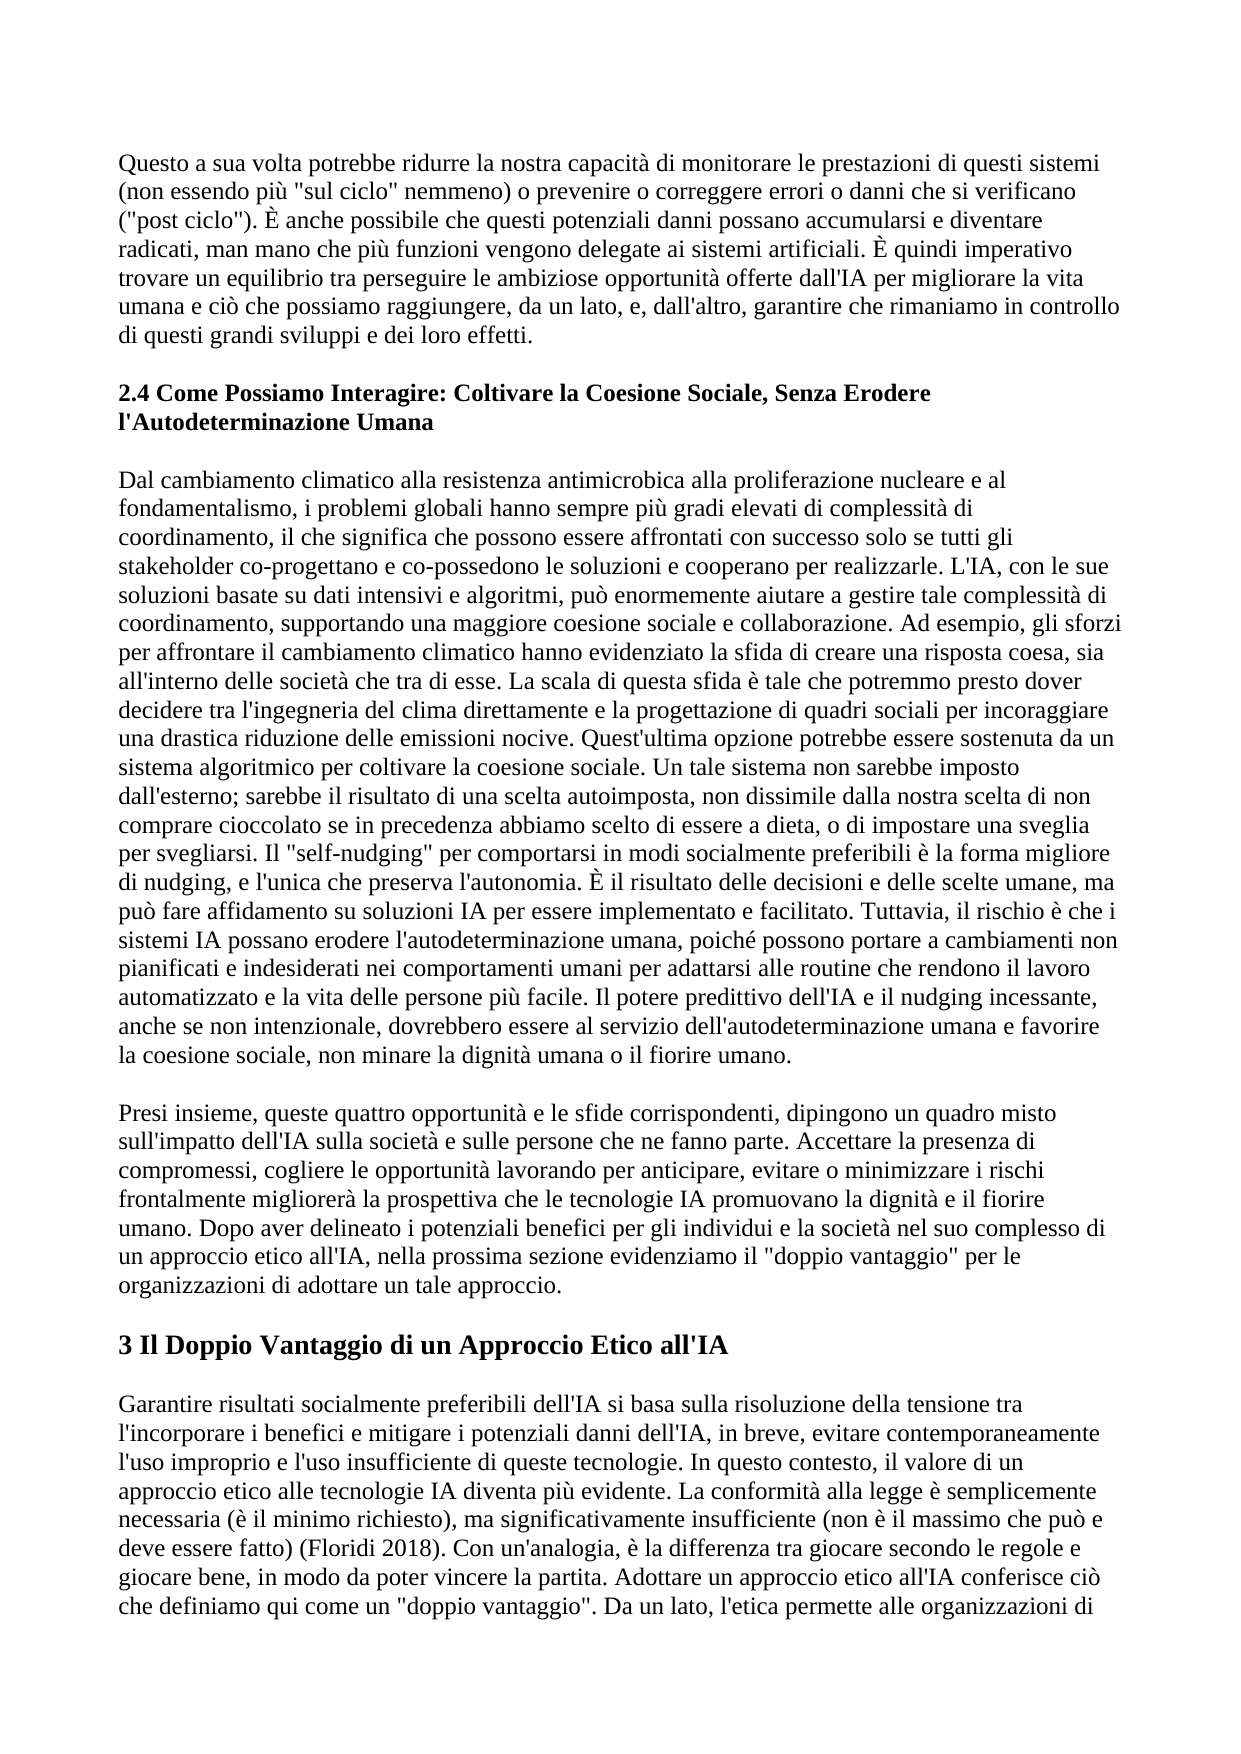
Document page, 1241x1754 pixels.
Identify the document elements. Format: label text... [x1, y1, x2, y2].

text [118, 148, 1122, 349]
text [118, 1389, 1122, 1619]
text Dal cambiamento climatico alla resistenza antimicrobica alla proliferazione nucleare e al fondamentalismo, i problemi globali hanno sempre più gradi elevati di complessità di coordinamento, il che significa che possono essere affrontati con successo solo se tutti gli stakeholder co-progettano e co-possedono le soluzioni e cooperano per realizzarle. L'IA, con le sue soluzioni basate su dati intensivi e algoritmi, può enormemente aiutare a gestire tale complessità di coordinamento, supportando una maggiore coesione sociale e collaborazione. Ad esempio, gli sforzi per affrontare il cambiamento climatico hanno evidenziato la sfida di creare una risposta coesa, sia all'interno delle società che tra di esse. La scala di questa sfida è tale che potremmo presto dover decidere tra l'ingegneria del clima direttamente e la progettazione di quadri sociali per incoraggiare una drastica riduzione delle emissioni nocive. Quest'ultima opzione potrebbe essere sostenuta da un sistema algoritmico per coltivare la coesione sociale. Un tale sistema non sarebbe imposto dall'esterno; sarebbe il risultato di una scelta autoimposta, non dissimile dalla nostra scelta di non comprare cioccolato se in precedenza abbiamo scelto di essere a dieta, o di impostare una sveglia per svegliarsi. Il "self-nudging" per comportarsi in modi socialmente preferibili è la forma migliore di nudging, e l'unica che preserva l'autonomia. È il risultato delle decisioni e delle scelte umane, ma può fare affidamento su soluzioni IA per essere implementato e facilitato. Tuttavia, il rischio è che i sistemi IA possano erodere l'autodeterminazione umana, poiché possono portare a cambiamenti non pianificati e indesiderati nei comportamenti umani per adattarsi alle routine che rendono il lavoro automatizzato e la vita delle persone più facile. Il potere predittivo dell'IA e il nudging incessante, anche se non intenzionale, dovrebbero essere al servizio dell'autodeterminazione umana e favorire la coesione sociale, non minare la dignità umana o il fiorire umano. [118, 465, 1122, 1068]
text 2.4 Come Possiamo Interagire: Coltivare la Coesione Sociale, Senza Erodere l'Autodeterminazione Umana [118, 378, 1122, 436]
text Presi insieme, queste quattro opportunità e le sfide corrispondenti, dipingono un quadro misto sull'impatto dell'IA sulla società e sulle persone che ne fanno parte. Accettare la presenza di compromessi, cogliere le opportunità lavorando per anticipare, evitare o minimizzare i rischi frontalmente migliorerà la prospettiva che le tecnologie IA promuovano la dignità e il fiorire umano. Dopo aver delineato i potenziali benefici per gli individui e la società nel suo complesso di un approccio etico all'IA, nella prossima sezione evidenziamo il "doppio vantaggio" per le organizzazioni di adottare un tale approccio. [118, 1098, 1122, 1299]
text 3 Il Doppio Vantaggio di un Approccio Etico all'IA [118, 1328, 1122, 1360]
